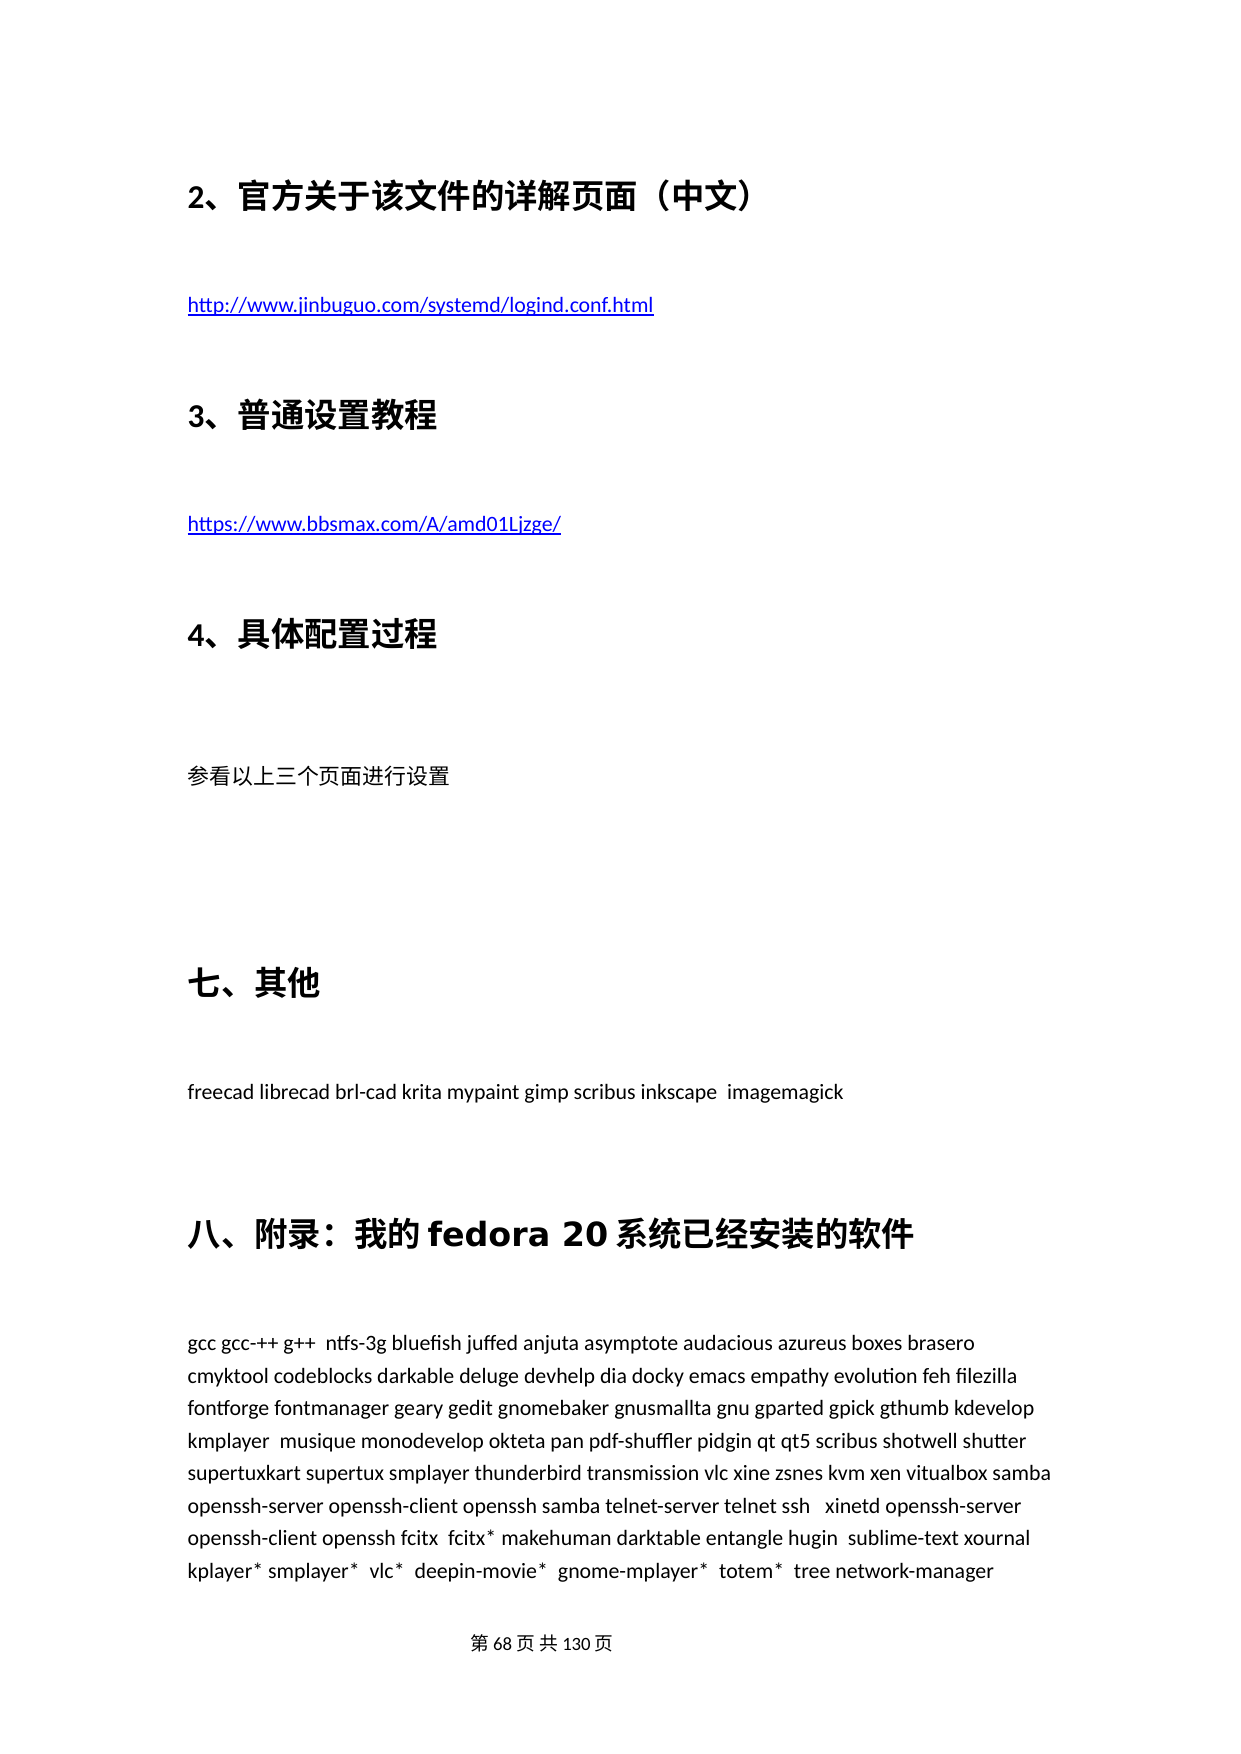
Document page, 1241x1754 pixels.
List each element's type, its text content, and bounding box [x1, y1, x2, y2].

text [187, 1327, 1053, 1587]
text freecad librecad brl-cad krita mypaint gimp scribus inkscape imagemagick [187, 1075, 1053, 1108]
text 参看以上三个页面进行设置 [187, 759, 1053, 791]
subtitle 3、普通设置教程 [187, 381, 1053, 446]
text https://www.bbsmax.com/A/amd01Ljzge/ [187, 508, 1053, 540]
subtitle 2、官方关于该文件的详解页面（中文） [187, 162, 1053, 227]
subtitle 七、其他 [187, 948, 1053, 1013]
text http://www.jinbuguo.com/systemd/logind.conf.html [187, 289, 1053, 321]
subtitle 4、具体配置过程 [187, 600, 1053, 665]
subtitle 八、附录：我的fedora 20系统已经安装的软件 [187, 1200, 1053, 1265]
